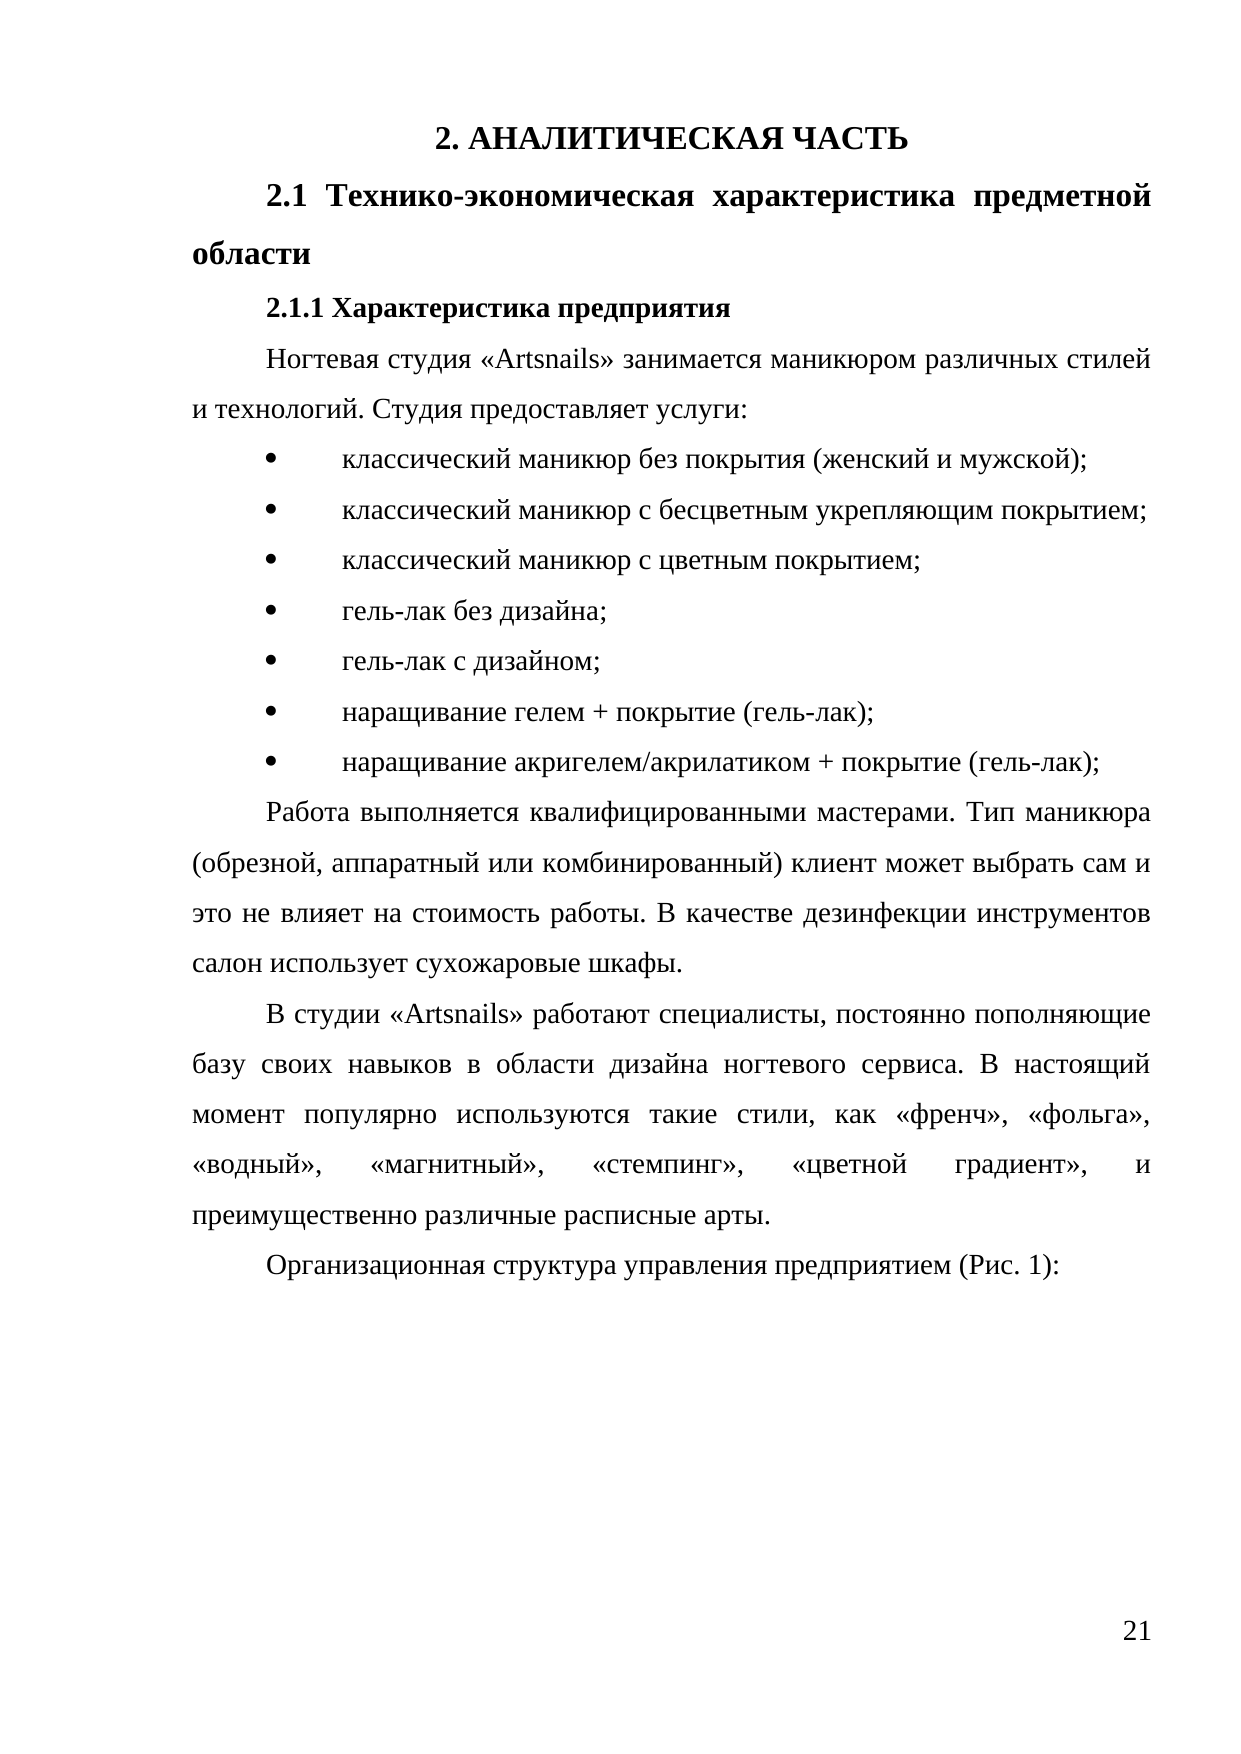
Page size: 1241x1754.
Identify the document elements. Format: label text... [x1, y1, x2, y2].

text 2.1 Технико-экономическая характеристика предметной области [192, 176, 1152, 271]
list классический маникюр без покрытия (женский и мужской); [192, 442, 1152, 475]
list классический маникюр с бесцветным укрепляющим покрытием; [192, 492, 1152, 526]
text В студии «Artsnails» работают специалисты, постоянно пополняющие базу своих навыков в области дизайна ногтевого сервиса. В настоящий момент популярно используются такие стили, как «френч», «фольга», «водный», «магнитный», «стемпинг», «цветной градиент», и преимущественно различные расписные арты. [192, 996, 1152, 1231]
list гель-лак с дизайном; [192, 643, 1152, 677]
text 2.1.1 Характеристика предприятия [192, 291, 1152, 324]
list наращивание гелем + покрытие (гель-лак); [192, 694, 1152, 727]
text Организационная структура управления предприятием (Рис. 1): [192, 1247, 1152, 1281]
text Ногтевая студия «Artsnails» занимается маникюром различных стилей и технологий. Студия предоставляет услуги: [192, 341, 1152, 425]
text Работа выполняется квалифицированными мастерами. Тип маникюра (обрезной, аппаратный или комбинированный) клиент может выбрать сам и это не влияет на стоимость работы. В качестве дезинфекции инструментов салон использует сухожаровые шкафы. [192, 794, 1152, 979]
text 2. АНАЛИТИЧЕСКАЯ ЧАСТЬ [192, 118, 1152, 156]
list наращивание акригелем/акрилатиком + покрытие (гель-лак); [192, 744, 1152, 778]
list гель-лак без дизайна; [192, 593, 1152, 626]
list классический маникюр с цветным покрытием; [192, 542, 1152, 576]
